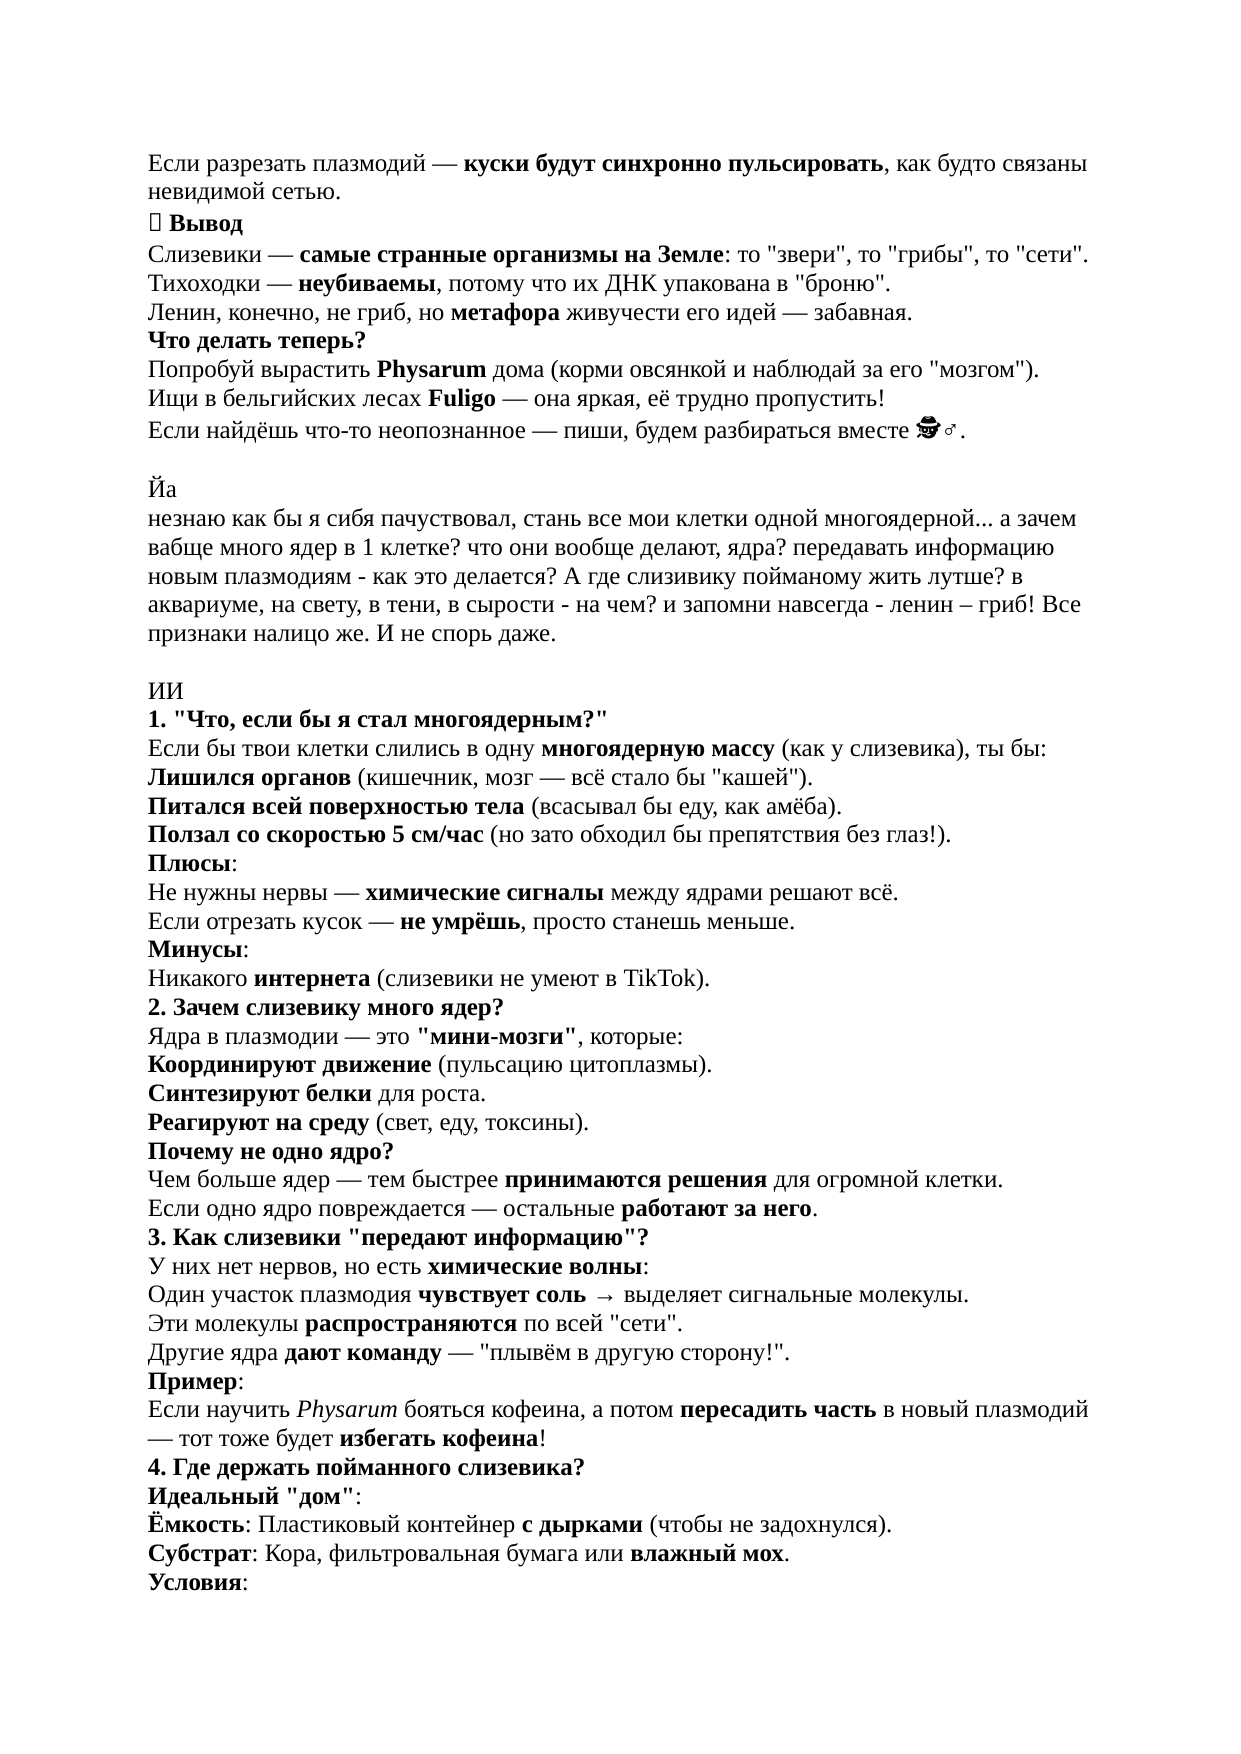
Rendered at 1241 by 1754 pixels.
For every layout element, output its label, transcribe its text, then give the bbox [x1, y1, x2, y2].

text Чем больше ядер — тем быстрее принимаются решения для огромной клетки. [148, 1164, 1093, 1193]
text Попробуй вырастить Physarum дома (корми овсянкой и наблюдай за его "мозгом"). [148, 354, 1093, 383]
text Идеальный "дом": [148, 1481, 1093, 1509]
text 3. Как слизевики "передают информацию"? [148, 1222, 1093, 1251]
text У них нет нервов, но есть химические волны: [148, 1251, 1093, 1279]
text Если одно ядро повреждается — остальные работают за него. [148, 1193, 1093, 1222]
text Если бы твои клетки слились в одну многоядерную массу (как у слизевика), ты бы: [148, 733, 1093, 762]
text незнаю как бы я сибя пачуствовал, стань все мои клетки одной многоядерной... а зачем вабще много ядер в 1 клетке? что они вообще делают, ядра? передавать информацию новым плазмодиям - как это делается? А где слизивику пойманому жить лутше? в аквариуме, на свету, в тени, в сырости - на чем? и запомни навсегда - ленин – гриб! Все признаки налицо же. И не спорь даже. [148, 503, 1093, 647]
text Что делать теперь? [148, 325, 1093, 354]
text Ёмкость: Пластиковый контейнер с дырками (чтобы не задохнулся). [148, 1509, 1093, 1538]
text Если разрезать плазмодий — куски будут синхронно пульсировать, как будто связаны невидимой сетью. [148, 148, 1093, 205]
text Слизевики — самые странные организмы на Земле: то "звери", то "грибы", то "сети". [148, 239, 1093, 268]
text Лишился органов (кишечник, мозг — всё стало бы "кашей"). [148, 762, 1093, 791]
text Условия: [148, 1567, 1093, 1596]
text Почему не одно ядро? [148, 1136, 1093, 1164]
text Ленин, конечно, не гриб, но метафора живучести его идей — забавная. [148, 297, 1093, 325]
text Если найдёшь что-то неопознанное — пиши, будем разбираться вместе 🕵️♂️. [148, 412, 1093, 446]
text Не нужны нервы — химические сигналы между ядрами решают всё. [148, 877, 1093, 906]
text Ползал со скоростью 5 см/час (но зато обходил бы препятствия без глаз!). [148, 819, 1093, 848]
text Ищи в бельгийских лесах Fuligo — она яркая, её трудно пропустить! [148, 383, 1093, 412]
text Субстрат: Кора, фильтровальная бумага или влажный мох. [148, 1538, 1093, 1567]
text Плюсы: [148, 848, 1093, 877]
text Координируют движение (пульсацию цитоплазмы). [148, 1049, 1093, 1078]
text Один участок плазмодия чувствует соль → выделяет сигнальные молекулы. [148, 1279, 1093, 1308]
text Питался всей поверхностью тела (всасывал бы еду, как амёба). [148, 791, 1093, 819]
text 🎯 Вывод [148, 205, 1093, 239]
text Эти молекулы распространяются по всей "сети". [148, 1308, 1093, 1337]
text Другие ядра дают команду — "плывём в другую сторону!". [148, 1337, 1093, 1366]
text 2. Зачем слизевику много ядер? [148, 992, 1093, 1021]
text Минусы: [148, 934, 1093, 963]
text Тихоходки — неубиваемы, потому что их ДНК упакована в "броню". [148, 268, 1093, 297]
text Йа [148, 474, 1093, 503]
text Пример: Если научить Physarum бояться кофеина, а потом пересадить часть в новый плазмодий — тот тоже будет избегать кофеина! [148, 1366, 1093, 1452]
text Никакого интернета (слизевики не умеют в TikTok). [148, 963, 1093, 992]
text 4. Где держать пойманного слизевика? [148, 1452, 1093, 1481]
text Если отрезать кусок — не умрёшь, просто станешь меньше. [148, 906, 1093, 934]
text Синтезируют белки для роста. [148, 1078, 1093, 1107]
text Реагируют на среду (свет, еду, токсины). [148, 1107, 1093, 1136]
text ИИ [148, 676, 1093, 704]
text 1. "Что, если бы я стал многоядерным?" [148, 704, 1093, 733]
text Ядра в плазмодии — это "мини-мозги", которые: [148, 1021, 1093, 1049]
